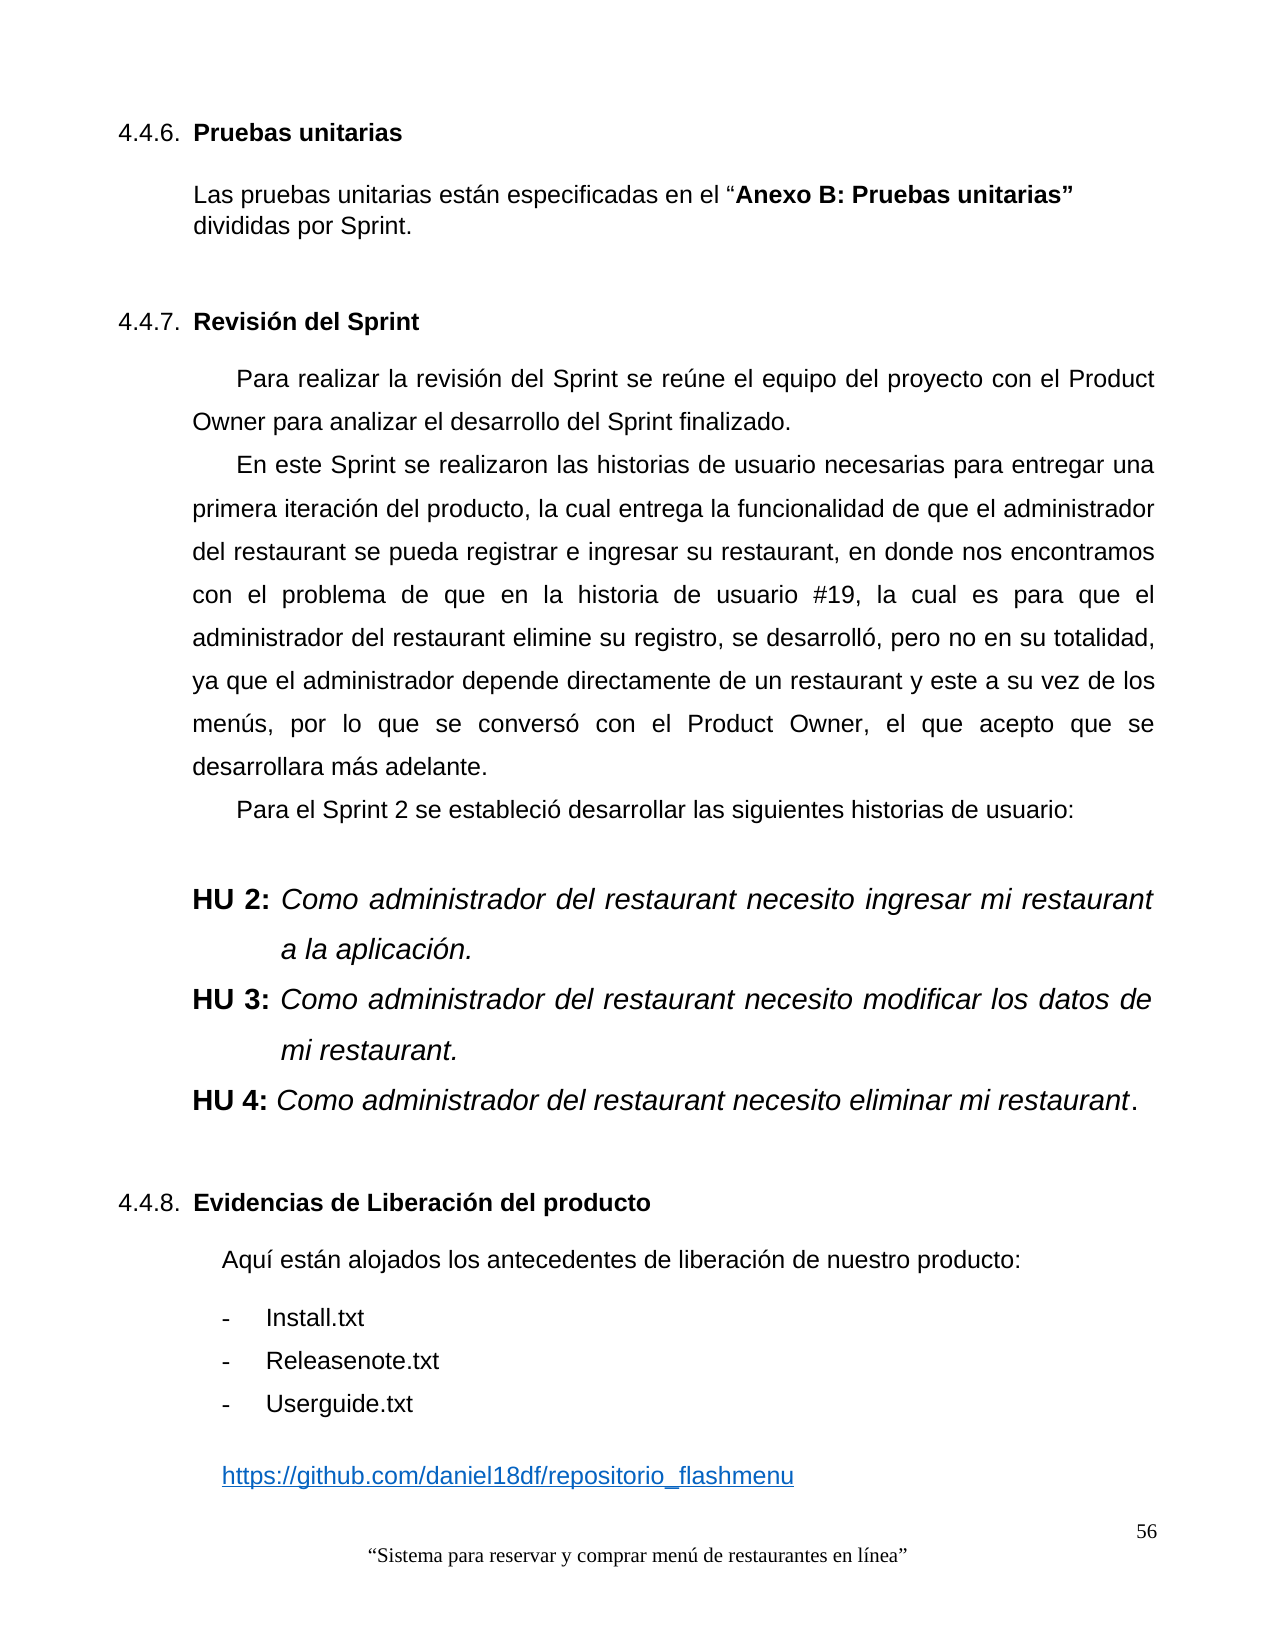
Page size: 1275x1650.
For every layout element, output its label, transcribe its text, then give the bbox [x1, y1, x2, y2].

list Releasenote.txt [192, 1346, 1157, 1375]
text Para realizar la revisión del Sprint se reúne el equipo del proyecto con el Product Owner para analizar el desarrollo del Sprint finalizado. [192, 364, 1157, 436]
subtitle Evidencias de Liberación del producto [118, 1188, 1157, 1216]
list Userguide.txt [192, 1389, 1157, 1418]
text Aquí están alojados los antecedentes de liberación de nuestro producto: [192, 1245, 1157, 1274]
text En este Sprint se realizaron las historias de usuario necesarias para entregar una primera iteración del producto, la cual entrega la funcionalidad de que el administrador del restaurant se pueda registrar e ingresar su restaurant, en donde nos encontramos con el problema de que en la historia de usuario #19, la cual es para que el administrador del restaurant elimine su registro, se desarrolló, pero no en su totalidad, ya que el administrador depende directamente de un restaurant y este a su vez de los menús, por lo que se conversó con el Product Owner, el que acepto que se desarrollara más adelante. [192, 450, 1157, 781]
text HU 4: Como administrador del restaurant necesito eliminar mi restaurant. [177, 1083, 1157, 1116]
text HU 3: Como administrador del restaurant necesito modificar los datos de mi restaurant. [192, 982, 1157, 1066]
text https://github.com/daniel18df/repositorio_flashmenu [192, 1461, 1157, 1490]
list Las pruebas unitarias están especificadas en el “Anexo B: Pruebas unitarias” divididas por Sprint. [193, 180, 1157, 240]
list Revisión del Sprint [118, 307, 1157, 335]
text HU 2: Como administrador del restaurant necesito ingresar mi restaurant a la aplicación. [192, 882, 1157, 966]
list Install.txt [192, 1303, 1157, 1332]
list Pruebas unitarias [118, 118, 1157, 147]
text Para el Sprint 2 se estableció desarrollar las siguientes historias de usuario: [192, 795, 1157, 824]
